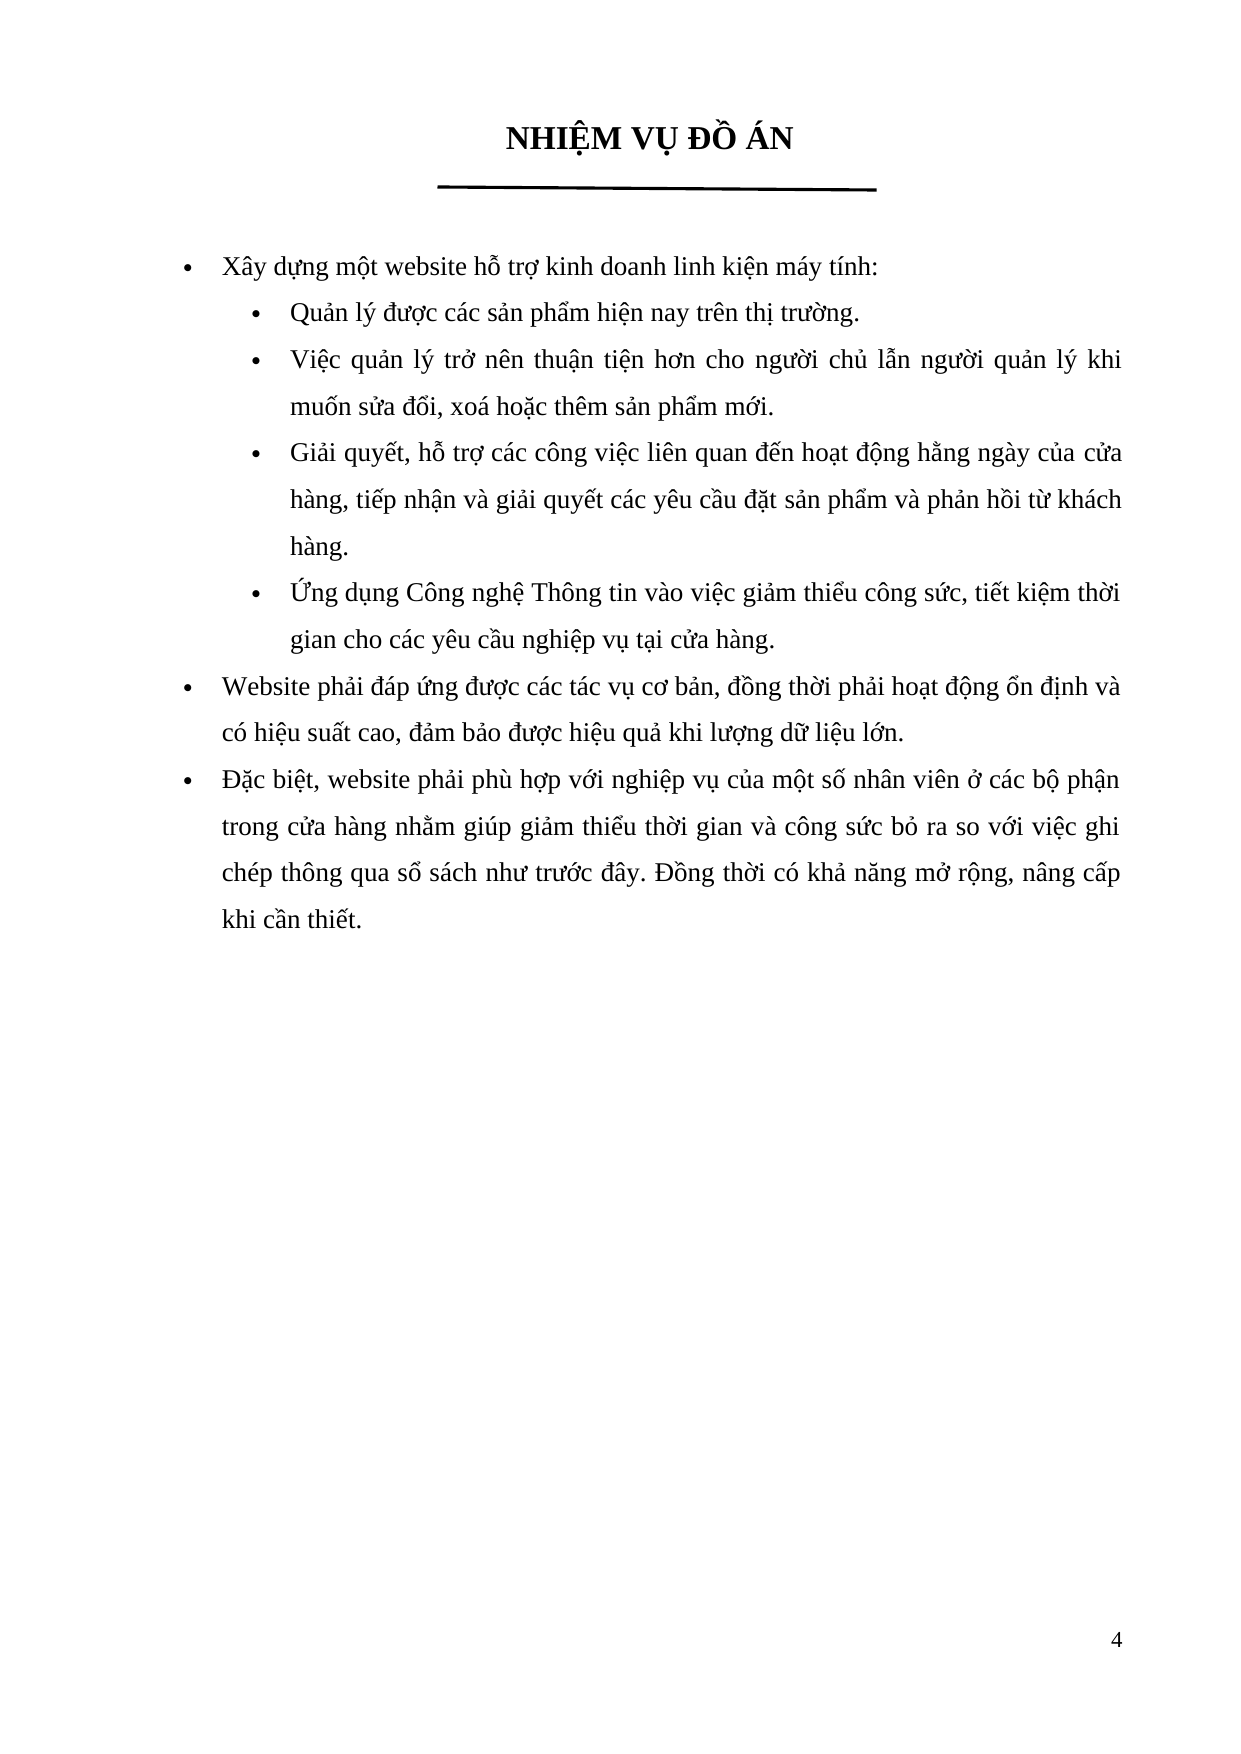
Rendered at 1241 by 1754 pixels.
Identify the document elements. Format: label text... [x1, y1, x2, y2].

list Ứng dụng Công nghệ Thông tin vào việc giảm thiểu công sức, tiết kiệm thời gian cho các yêu cầu nghiệp vụ tại cửa hàng. [252, 576, 1122, 654]
list Quản lý được các sản phẩm hiện nay trên thị trường. [252, 296, 1122, 328]
list Đặc biệt, website phải phù hợp với nghiệp vụ của một số nhân viên ở các bộ phận trong cửa hàng nhằm giúp giảm thiểu thời gian và công sức bỏ ra so với việc ghi chép thông qua sổ sách như trước đây. Đồng thời có khả năng mở rộng, nâng cấp khi cần thiết. [184, 763, 1122, 934]
list Giải quyết, hỗ trợ các công việc liên quan đến hoạt động hằng ngày của cửa hàng, tiếp nhận và giải quyết các yêu cầu đặt sản phẩm và phản hồi từ khách hàng. [252, 436, 1122, 561]
list Việc quản lý trở nên thuận tiện hơn cho người chủ lẫn người quản lý khi muốn sửa đổi, xoá hoặc thêm sản phẩm mới. [252, 343, 1122, 421]
list Xây dựng một website hỗ trợ kinh doanh linh kiện máy tính: [184, 250, 1122, 281]
list Website phải đáp ứng được các tác vụ cơ bản, đồng thời phải hoạt động ổn định và có hiệu suất cao, đảm bảo được hiệu quả khi lượng dữ liệu lớn. [184, 670, 1122, 748]
subtitle NHIỆM VỤ ĐỒ ÁN [177, 118, 1122, 156]
